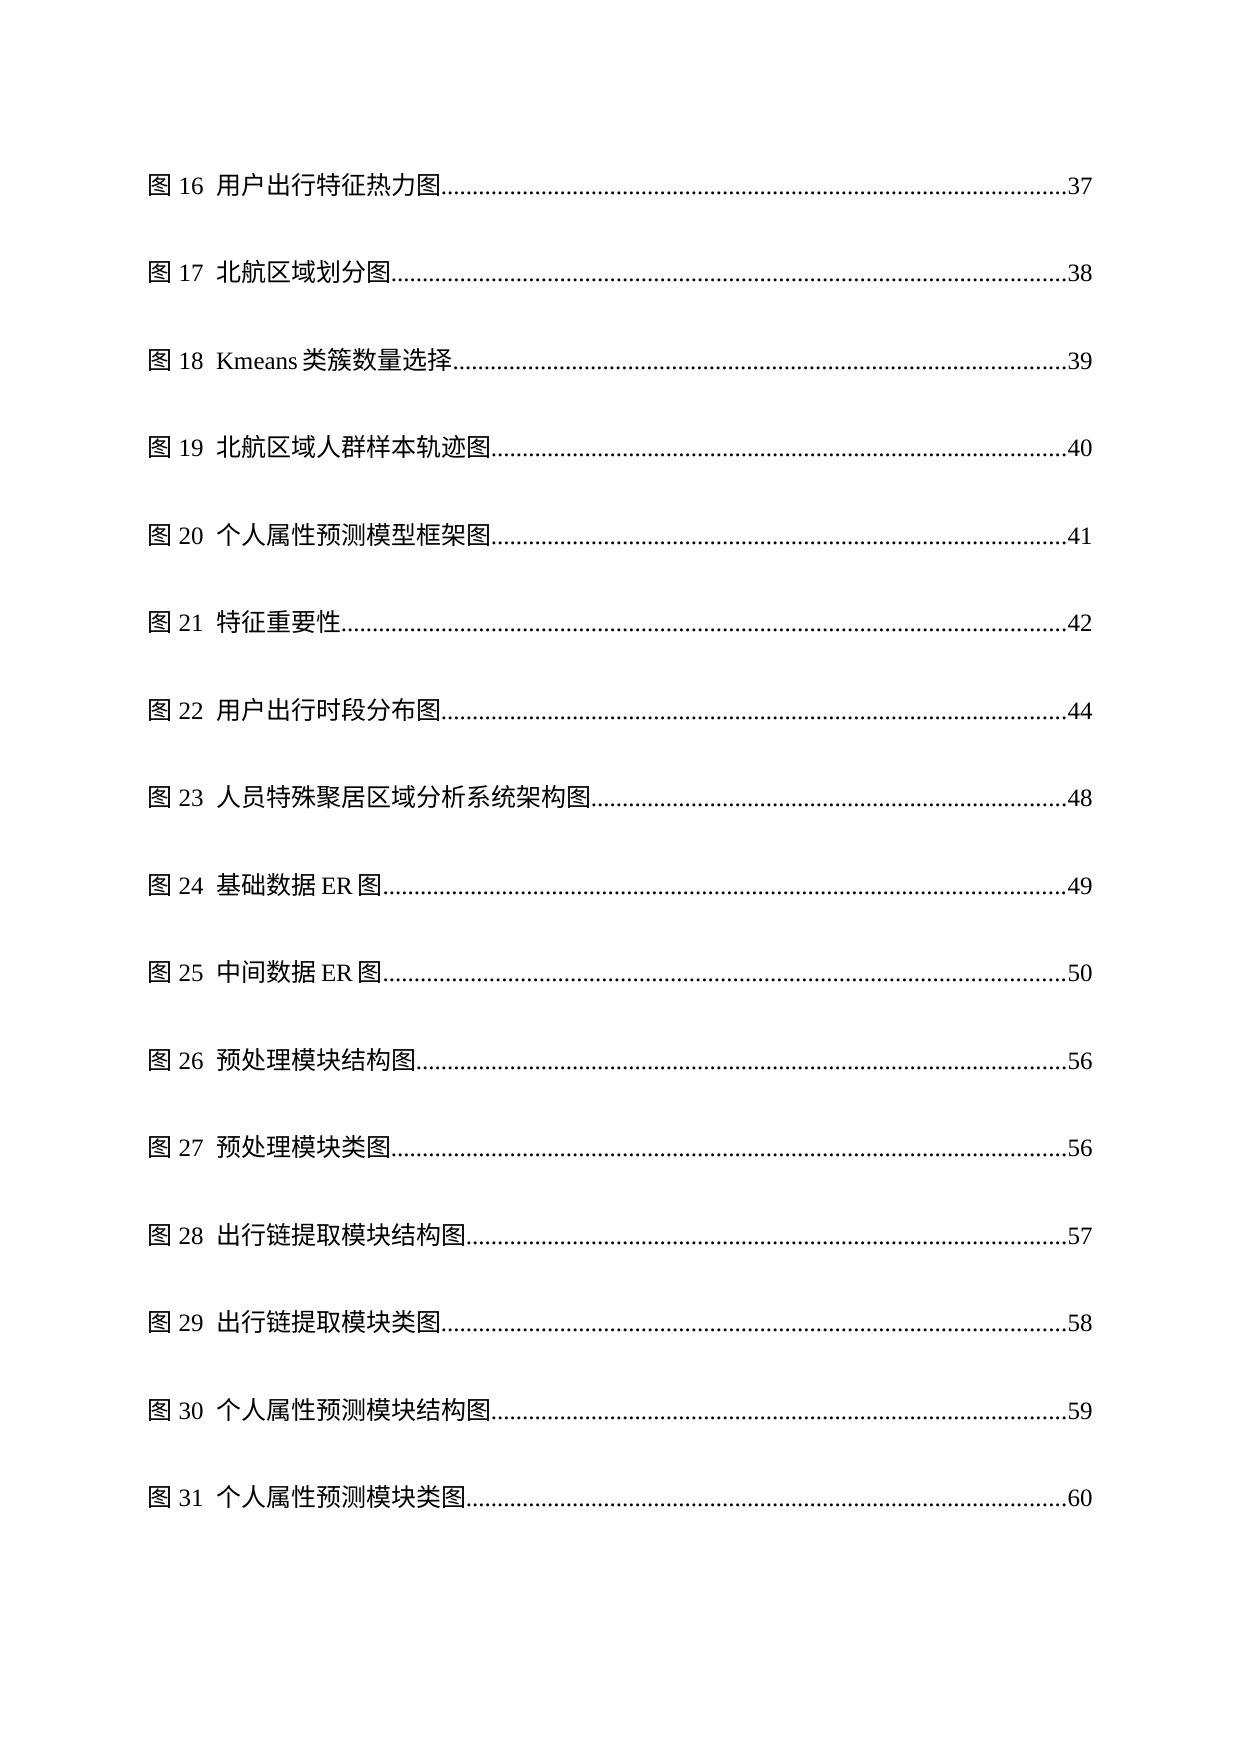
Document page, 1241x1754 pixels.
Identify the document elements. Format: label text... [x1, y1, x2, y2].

text 图 28 出行链提取模块结构图 57 [148, 1198, 1093, 1268]
text 图 23 人员特殊聚居区域分析系统架构图 48 [148, 761, 1093, 830]
text 图 27 预处理模块类图 56 [148, 1111, 1093, 1180]
text 图 25 中间数据ER图 50 [148, 936, 1093, 1005]
text 图 18 Kmeans类簇数量选择 39 [148, 323, 1093, 393]
text 图 17 北航区域划分图 38 [148, 236, 1093, 305]
text 图 19 北航区域人群样本轨迹图 40 [148, 411, 1093, 480]
text 图 30 个人属性预测模块结构图 59 [148, 1373, 1093, 1443]
text 图 22 用户出行时段分布图 44 [148, 673, 1093, 743]
text 图 24 基础数据ER图 49 [148, 848, 1093, 918]
text 图 21 特征重要性 42 [148, 586, 1093, 655]
text 图 16 用户出行特征热力图 37 [148, 148, 1093, 218]
text 图 31 个人属性预测模块类图 60 [148, 1461, 1093, 1530]
text 图 20 个人属性预测模型框架图 41 [148, 498, 1093, 568]
text 图 26 预处理模块结构图 56 [148, 1023, 1093, 1093]
text 图 29 出行链提取模块类图 58 [148, 1286, 1093, 1355]
